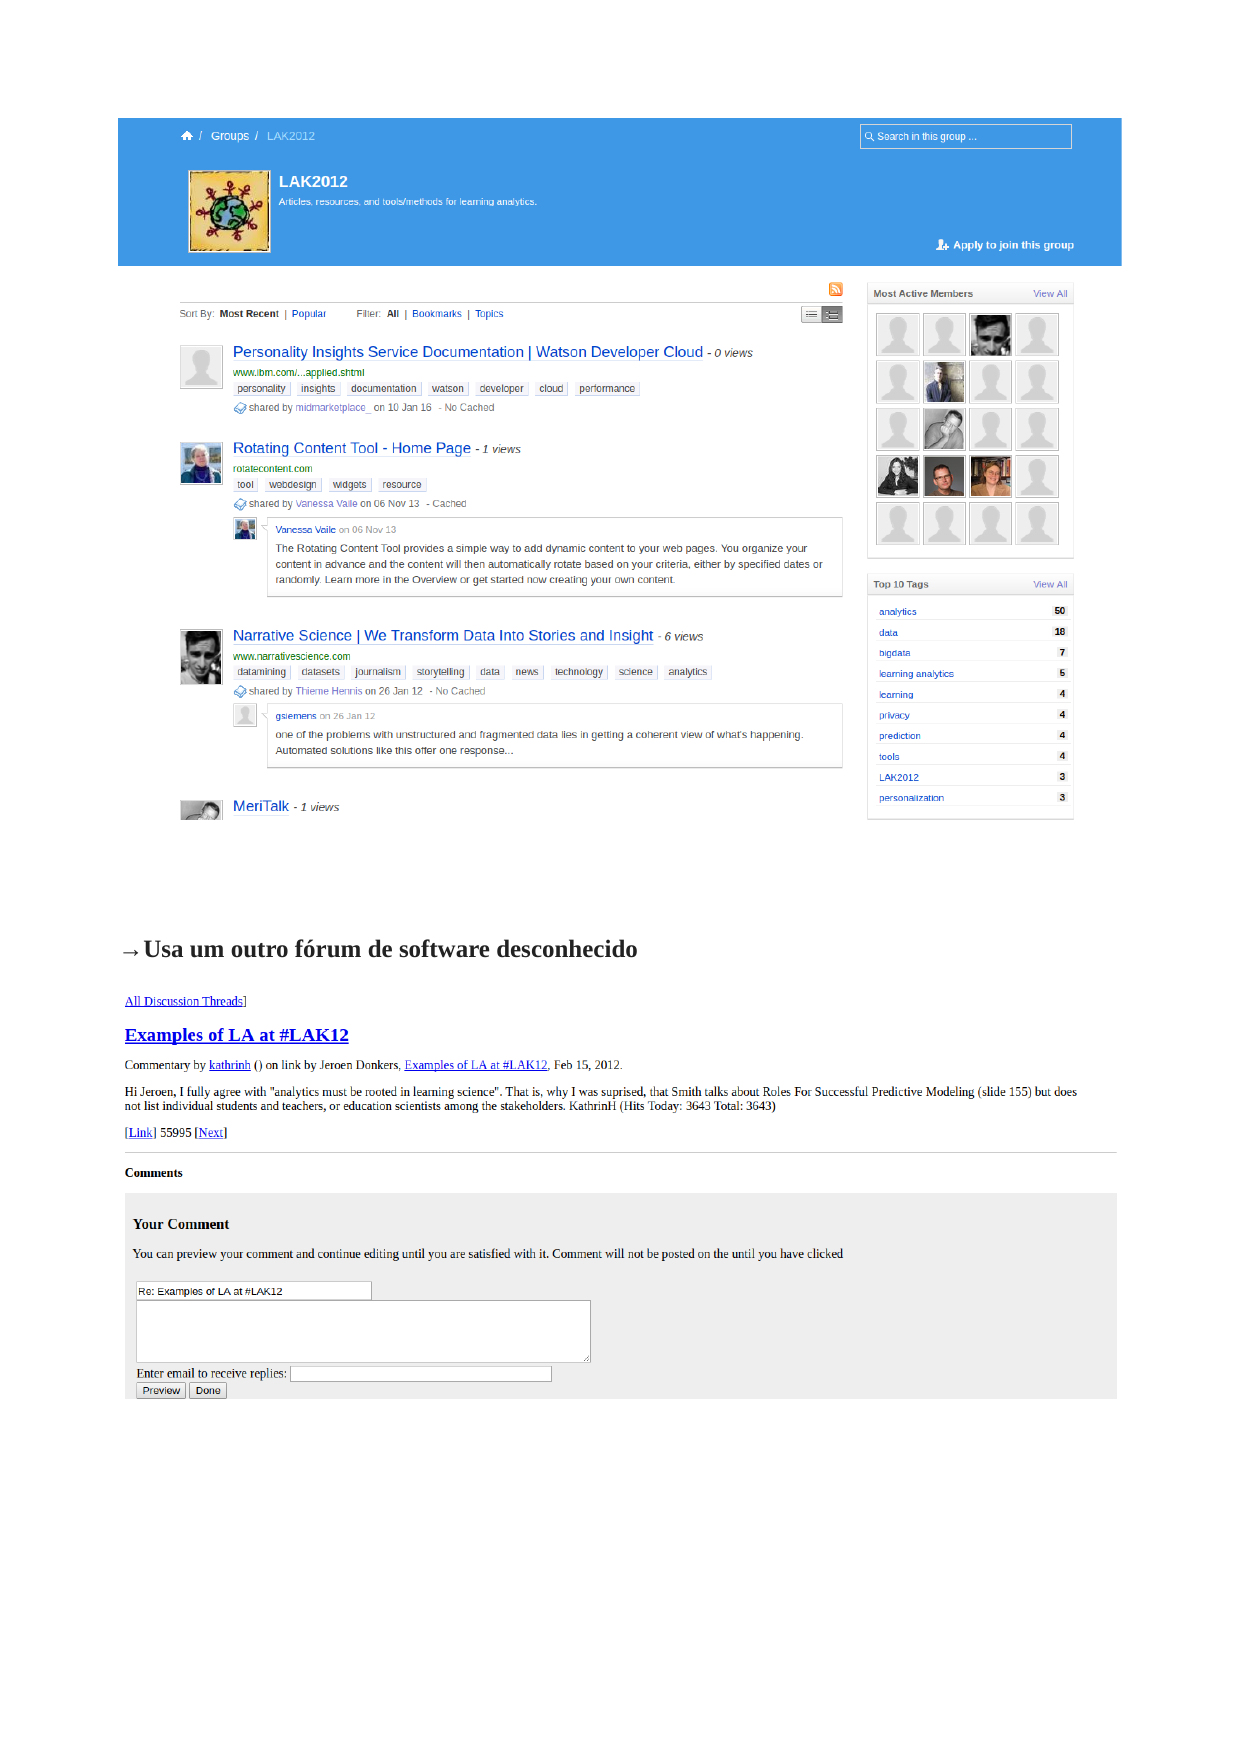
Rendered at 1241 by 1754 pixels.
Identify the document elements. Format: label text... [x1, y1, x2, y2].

picture [118, 992, 1122, 1414]
text →Usa um outro fórum de software desconhecido [118, 934, 1122, 963]
picture [118, 118, 1122, 820]
